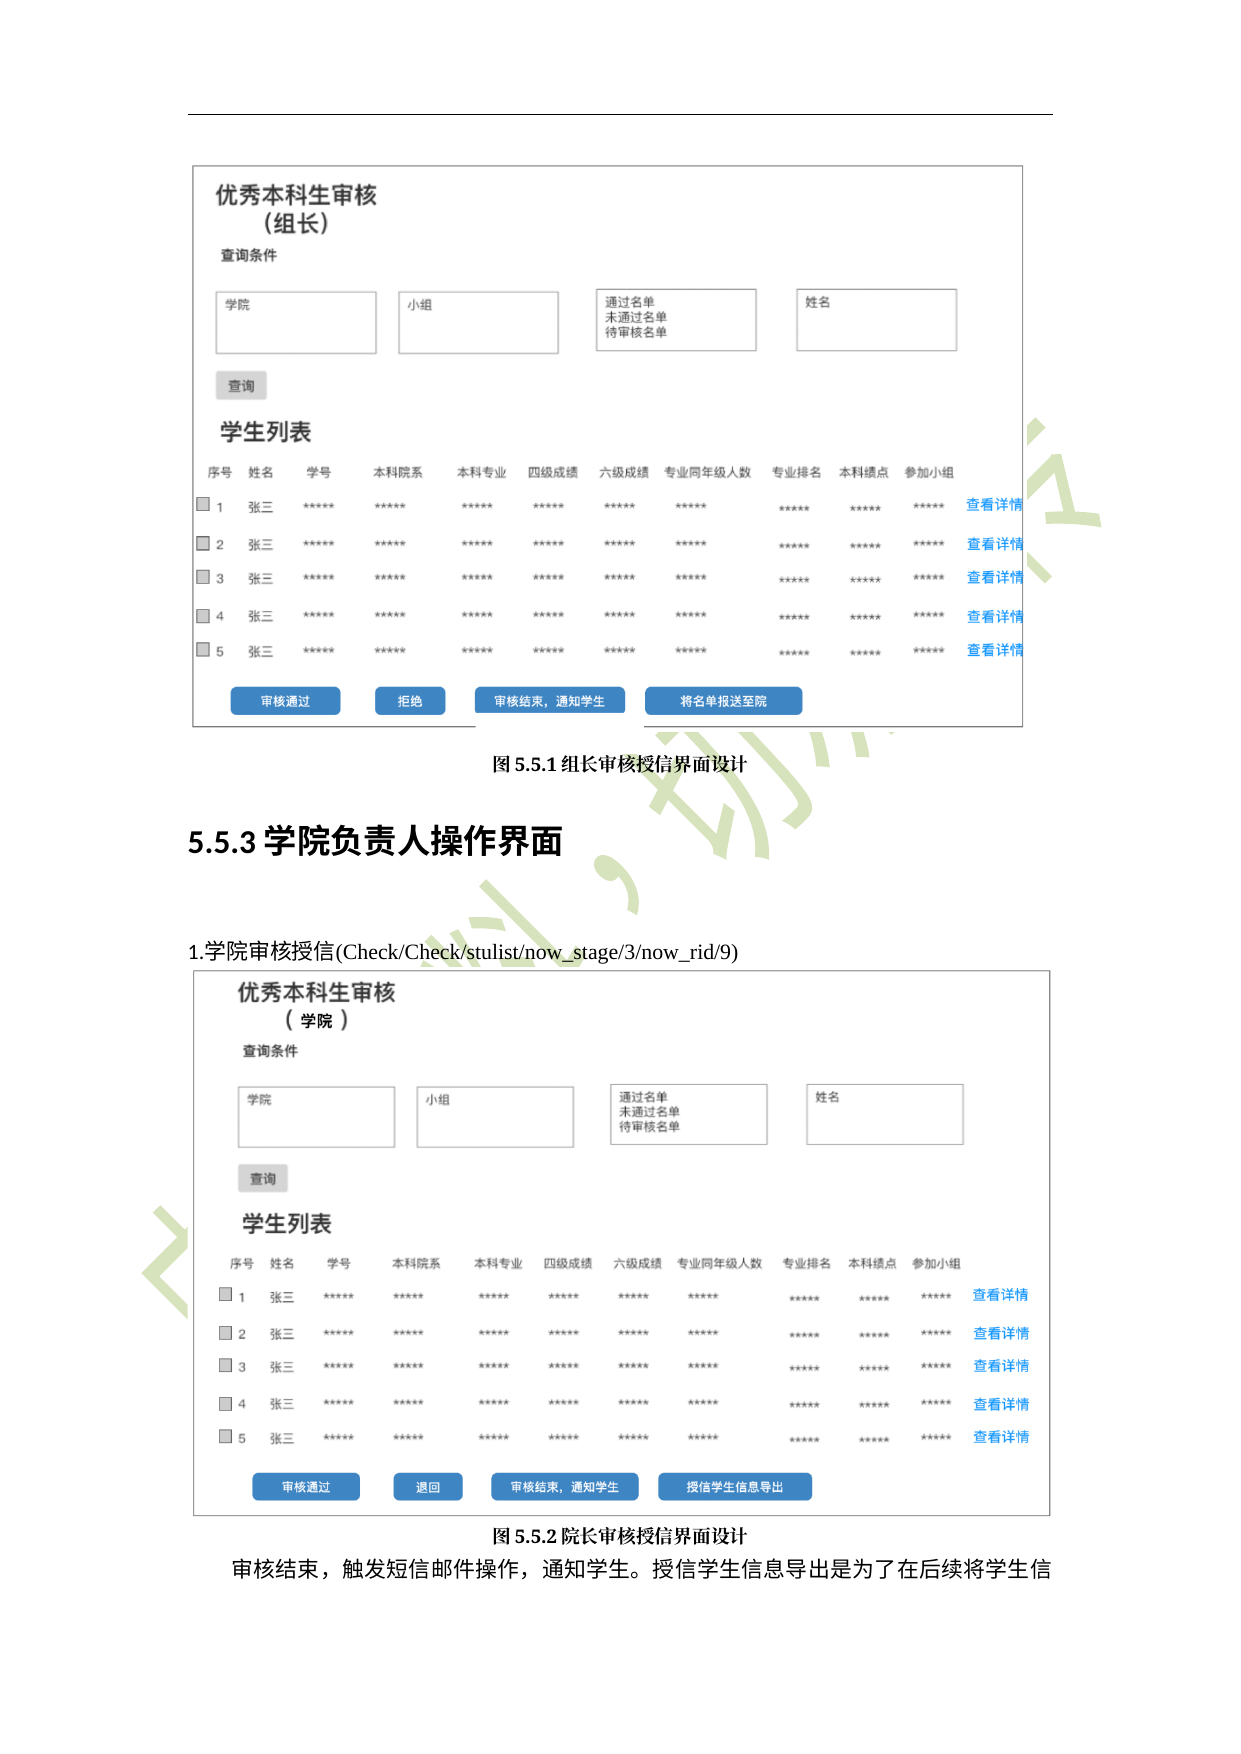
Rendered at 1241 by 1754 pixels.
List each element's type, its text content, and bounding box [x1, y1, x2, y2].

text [187, 1551, 1053, 1584]
text 图5.5.1组长审核授信界面设计 [187, 747, 1053, 779]
picture [187, 967, 1053, 1518]
text 图5.5.2院长审核授信界面设计 [187, 1519, 1053, 1551]
subtitle 5.5.3 学院负责人操作界面 [187, 807, 1053, 872]
text 1.学院审核授信(Check/Check/stulist/now_stage/3/now_rid/9) [187, 934, 1053, 967]
picture [187, 162, 1027, 732]
